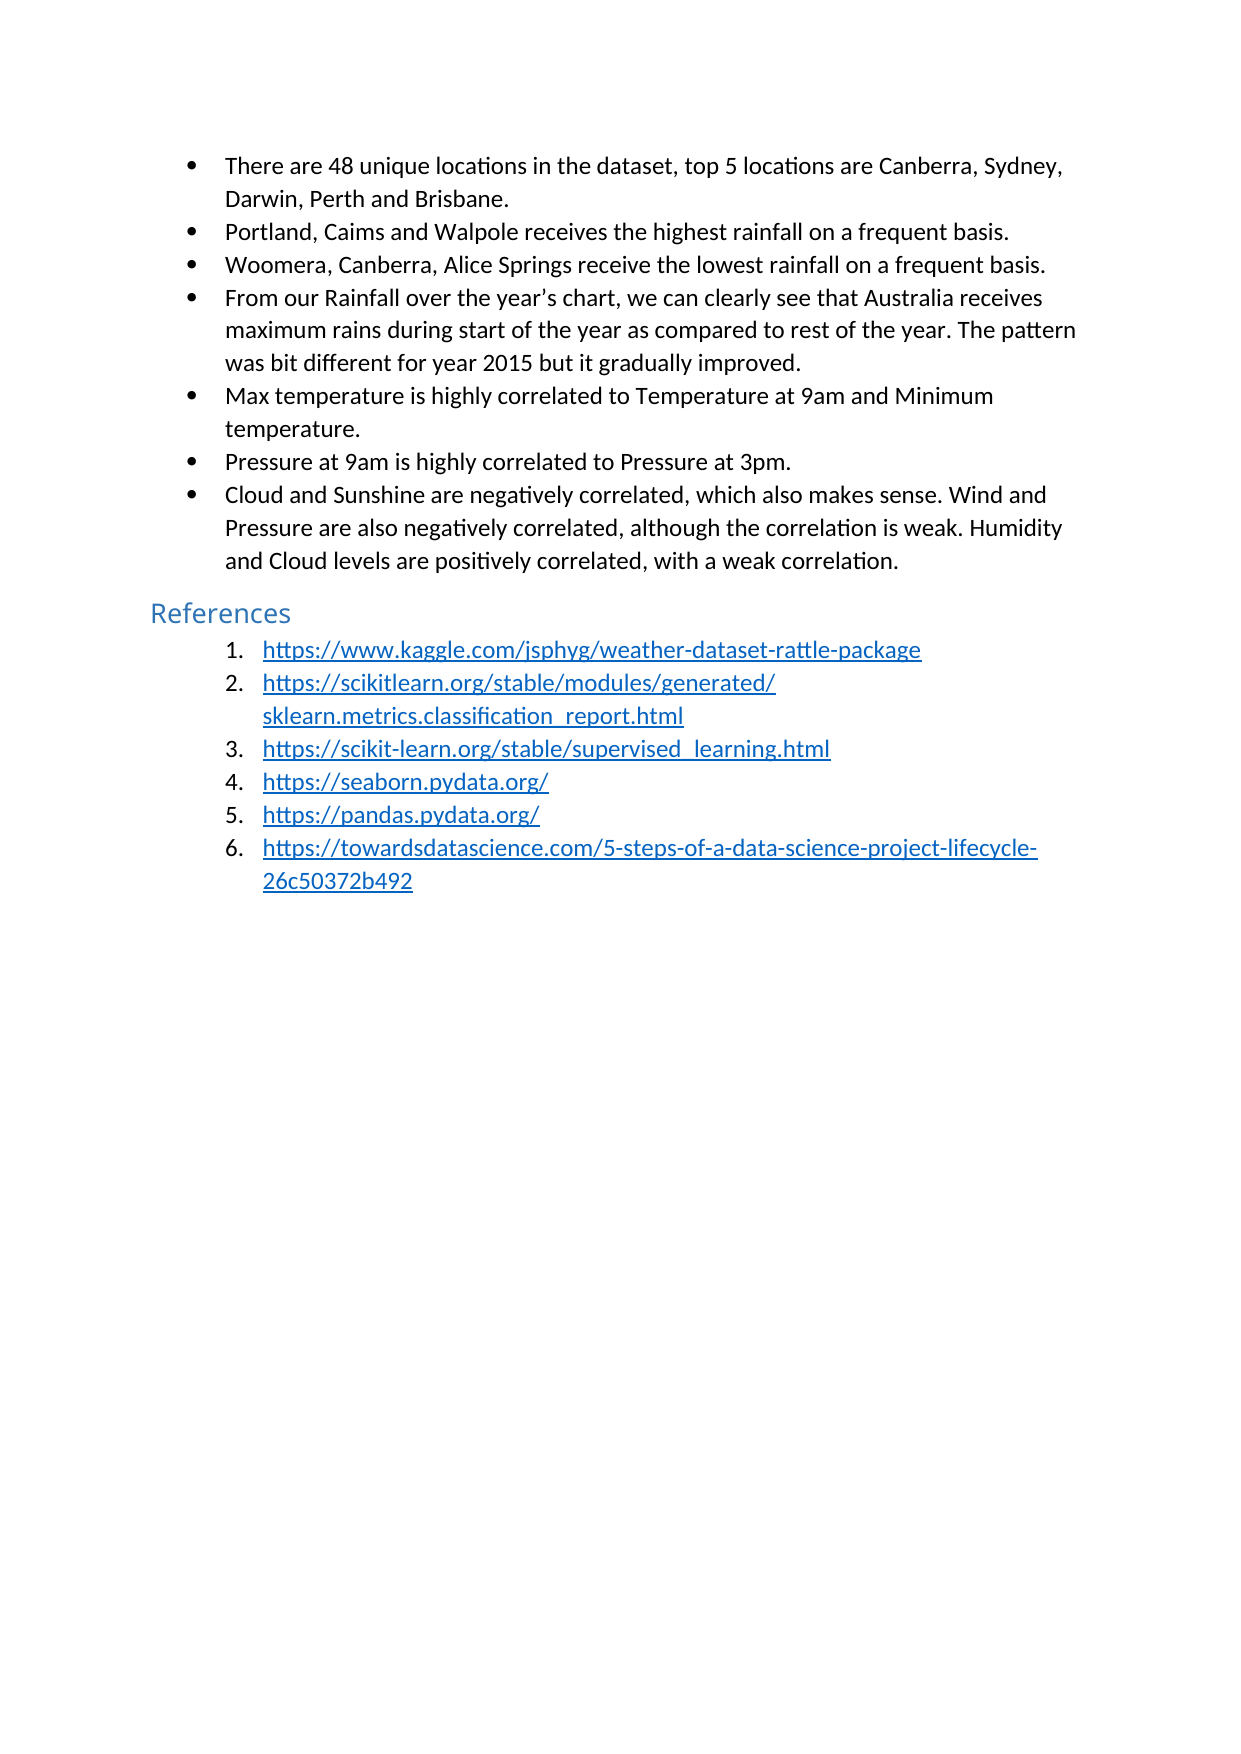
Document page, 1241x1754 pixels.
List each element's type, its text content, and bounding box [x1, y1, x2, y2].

list Cloud and Sunshine are negatively correlated, which also makes sense. Wind and Pressure are also negatively correlated, although the correlation is weak. Humidity and Cloud levels are positively correlated, with a weak correlation. [187, 479, 1090, 576]
subtitle References [150, 594, 1090, 631]
list https://scikit-learn.org/stable/supervised_learning.html [225, 733, 1090, 764]
list https://seaborn.pydata.org/ [225, 766, 1090, 797]
list Portland, Caims and Walpole receives the highest rainfall on a frequent basis. [187, 216, 1090, 246]
list Pressure at 9am is highly correlated to Pressure at 3pm. [187, 446, 1090, 477]
list There are 48 unique locations in the dataset, top 5 locations are Canberra, Sydney, Darwin, Perth and Brisbane. [187, 150, 1090, 213]
list https://towardsdatascience.com/5-steps-of-a-data-science-project-lifecycle-26c50372b492 [225, 832, 1090, 895]
list https://scikitlearn.org/stable/modules/generated/sklearn.metrics.classification_report.html [225, 667, 1090, 731]
list https://pandas.pydata.org/ [225, 799, 1090, 829]
list https://www.kaggle.com/jsphyg/weather-dataset-rattle-package [225, 634, 1090, 665]
list Woomera, Canberra, Alice Springs receive the lowest rainfall on a frequent basis. [187, 249, 1090, 279]
list Max temperature is highly correlated to Temperature at 9am and Minimum temperature. [187, 380, 1090, 444]
list From our Rainfall over the year’s chart, we can clearly see that Australia receives maximum rains during start of the year as compared to rest of the year. The pattern was bit different for year 2015 but it gradually improved. [187, 282, 1090, 378]
